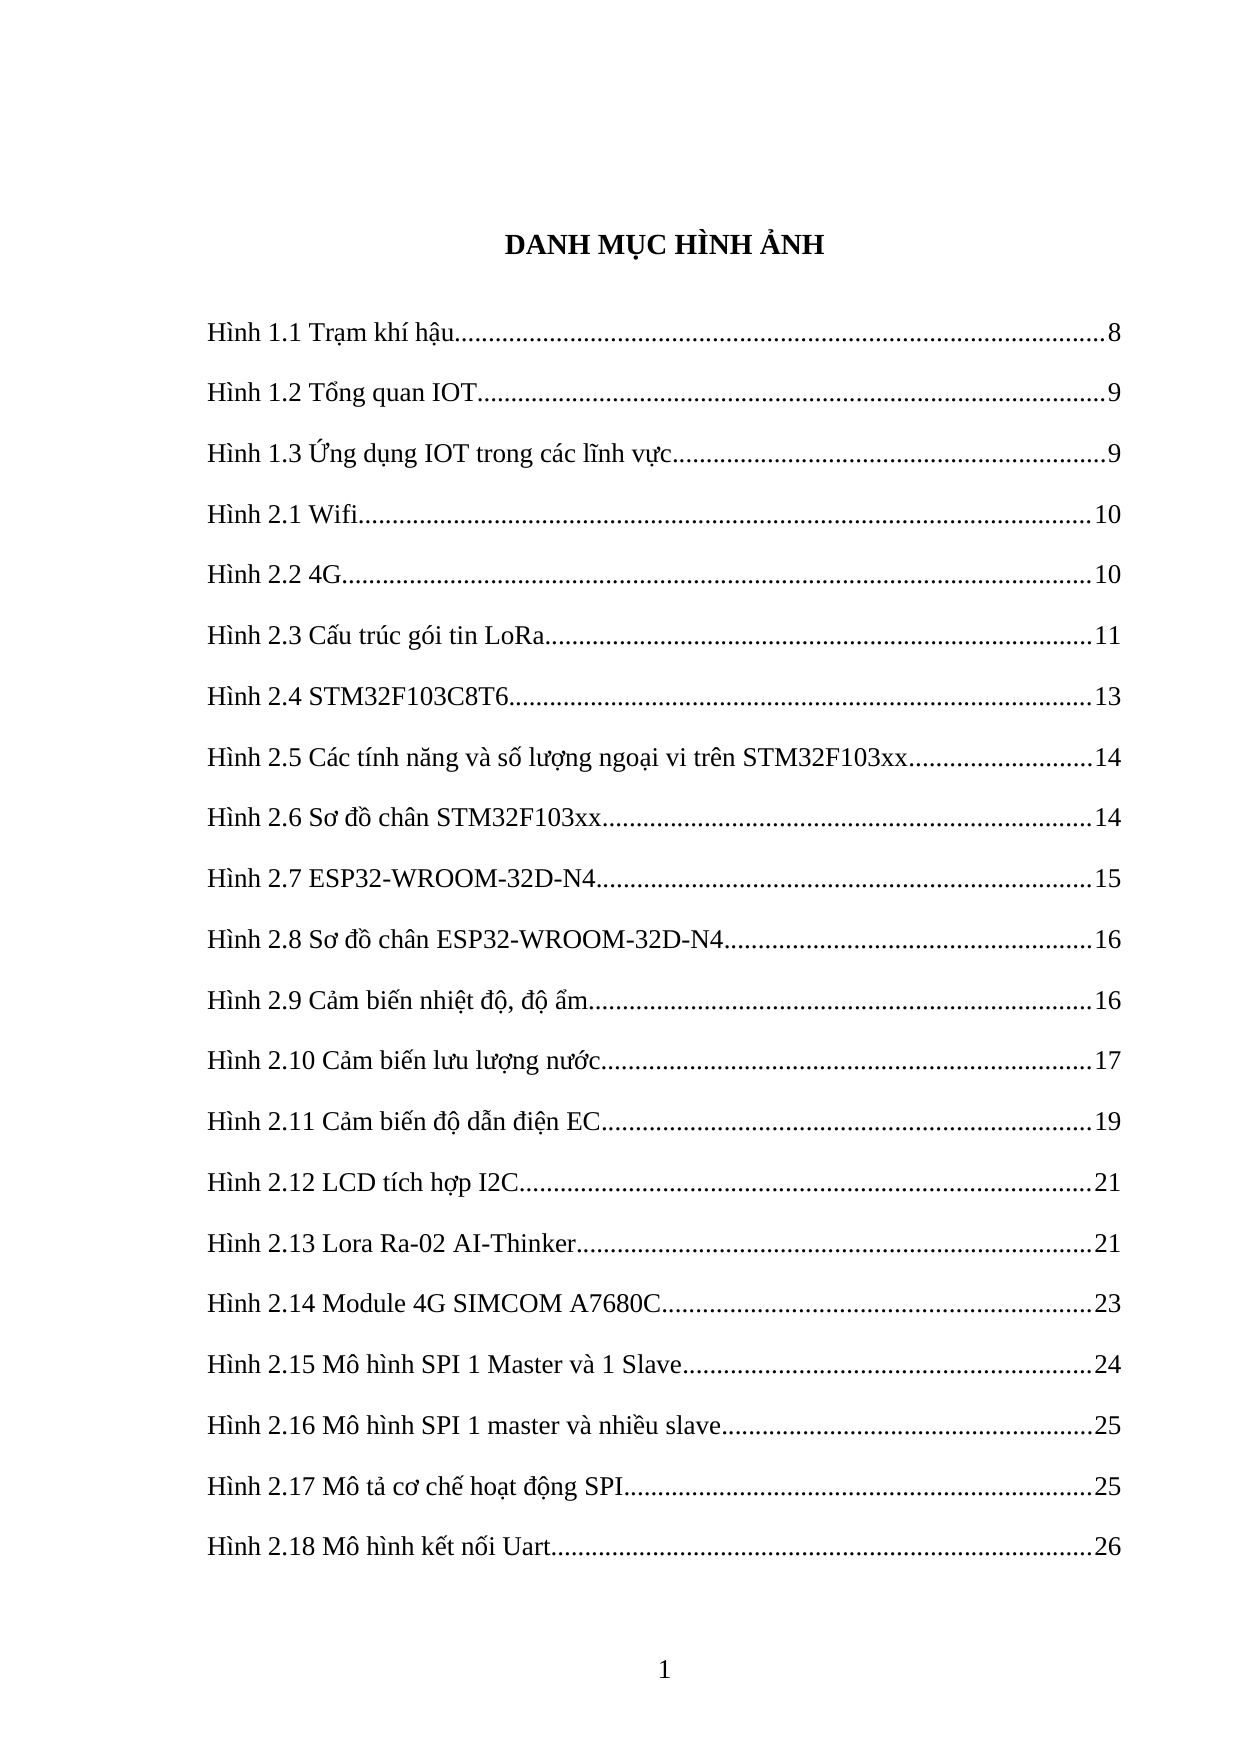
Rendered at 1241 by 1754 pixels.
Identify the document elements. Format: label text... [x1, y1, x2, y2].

text Hình 2.6 Sơ đồ chân STM32F103xx 14 [207, 802, 1122, 833]
text Hình 2.16 Mô hình SPI 1 master và nhiều slave 25 [207, 1409, 1122, 1440]
text Hình 2.5 Các tính năng và số lượng ngoại vi trên STM32F103xx 14 [207, 741, 1122, 772]
text Hình 2.17 Mô tả cơ chế hoạt động SPI 25 [207, 1469, 1122, 1501]
text Hình 2.14 Module 4G SIMCOM A7680C 23 [207, 1287, 1122, 1318]
text Hình 2.12 LCD tích hợp I2C 21 [207, 1166, 1122, 1197]
text Hình 1.1 Trạm khí hậu 8 [207, 316, 1122, 347]
text Hình 2.18 Mô hình kết nối Uart 26 [207, 1530, 1122, 1561]
text Hình 2.10 Cảm biến lưu lượng nước 17 [207, 1044, 1122, 1076]
text Hình 2.4 STM32F103C8T6 13 [207, 680, 1122, 711]
text Hình 2.15 Mô hình SPI 1 Master và 1 Slave 24 [207, 1348, 1122, 1379]
text Hình 2.1 Wifi 10 [207, 498, 1122, 529]
text Hình 2.11 Cảm biến độ dẫn điện EC 19 [207, 1105, 1122, 1136]
text Hình 2.2 4G 10 [207, 559, 1122, 590]
text Hình 2.9 Cảm biến nhiệt độ, độ ẩm 16 [207, 984, 1122, 1015]
text Hình 2.13 Lora Ra-02 AI-Thinker 21 [207, 1227, 1122, 1258]
text Hình 1.3 Ứng dụng IOT trong các lĩnh vực 9 [207, 437, 1122, 468]
text Hình 2.8 Sơ đồ chân ESP32-WROOM-32D-N4 16 [207, 923, 1122, 954]
text Hình 2.3 Cấu trúc gói tin LoRa 11 [207, 619, 1122, 651]
text Hình 1.2 Tổng quan IOT 9 [207, 376, 1122, 408]
text Hình 2.7 ESP32-WROOM-32D-N4 15 [207, 862, 1122, 893]
subtitle DANH MỤC HÌNH ẢNH [207, 227, 1122, 261]
